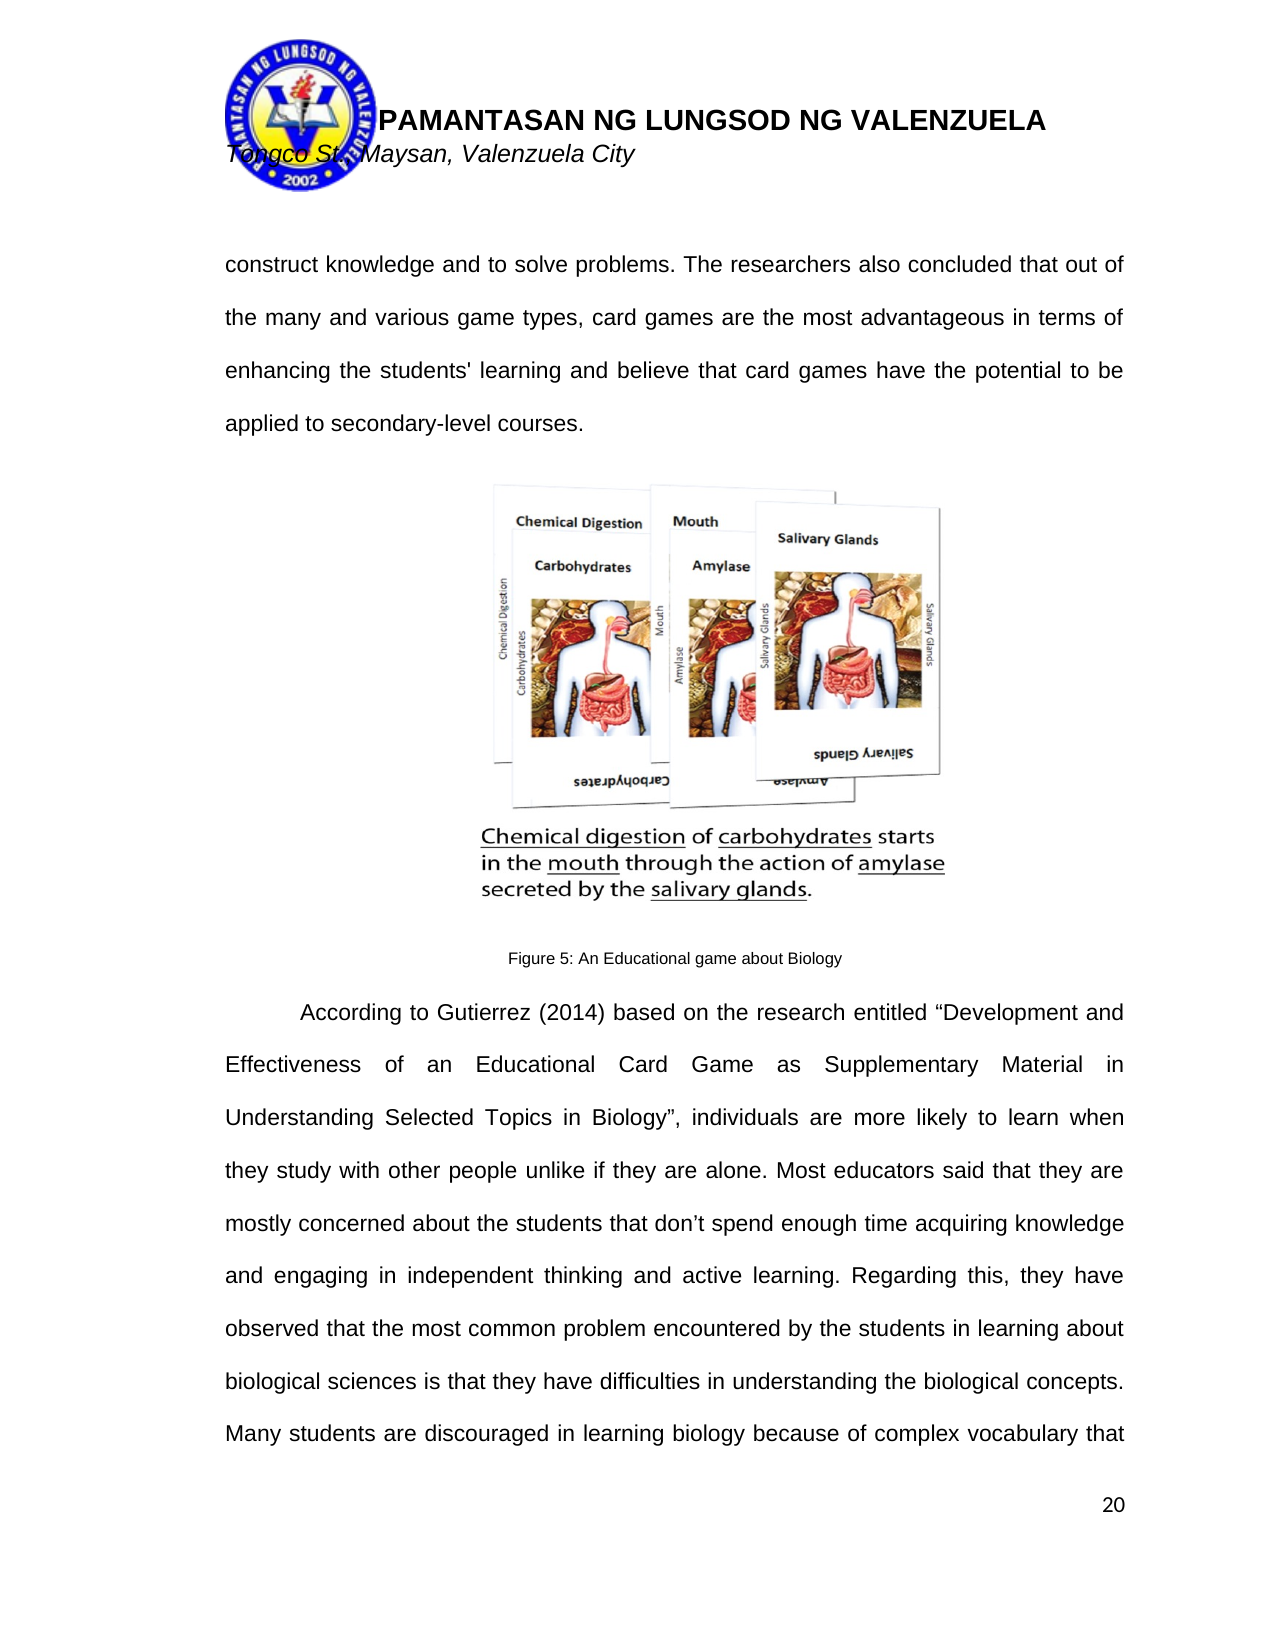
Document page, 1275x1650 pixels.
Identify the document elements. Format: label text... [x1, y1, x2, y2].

picture [480, 483, 945, 901]
picture [225, 39, 379, 192]
subtitle Figure 5: An Educational game about Biology [225, 949, 1125, 968]
